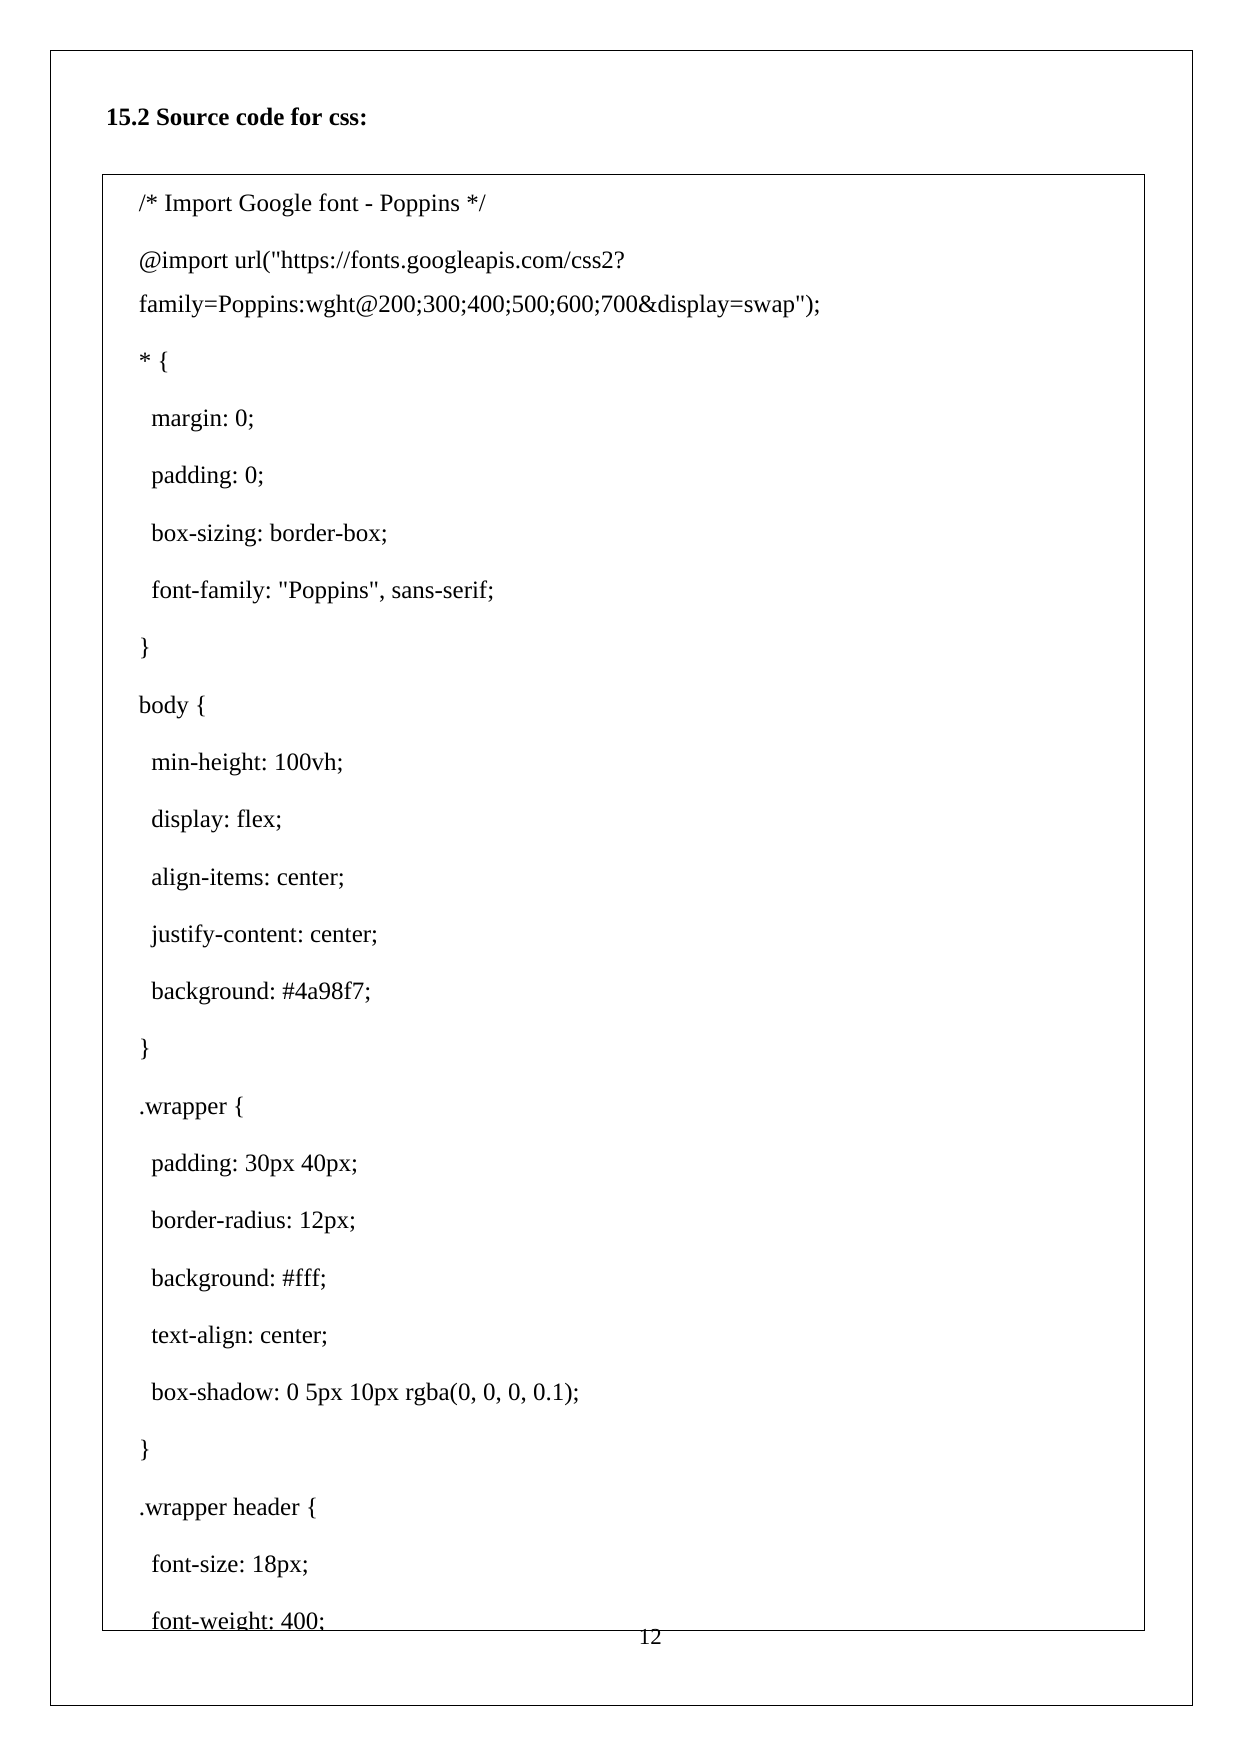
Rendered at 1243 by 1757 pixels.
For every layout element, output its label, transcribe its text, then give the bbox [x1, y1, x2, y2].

text 15.2 Source code for css: [106, 102, 1161, 131]
